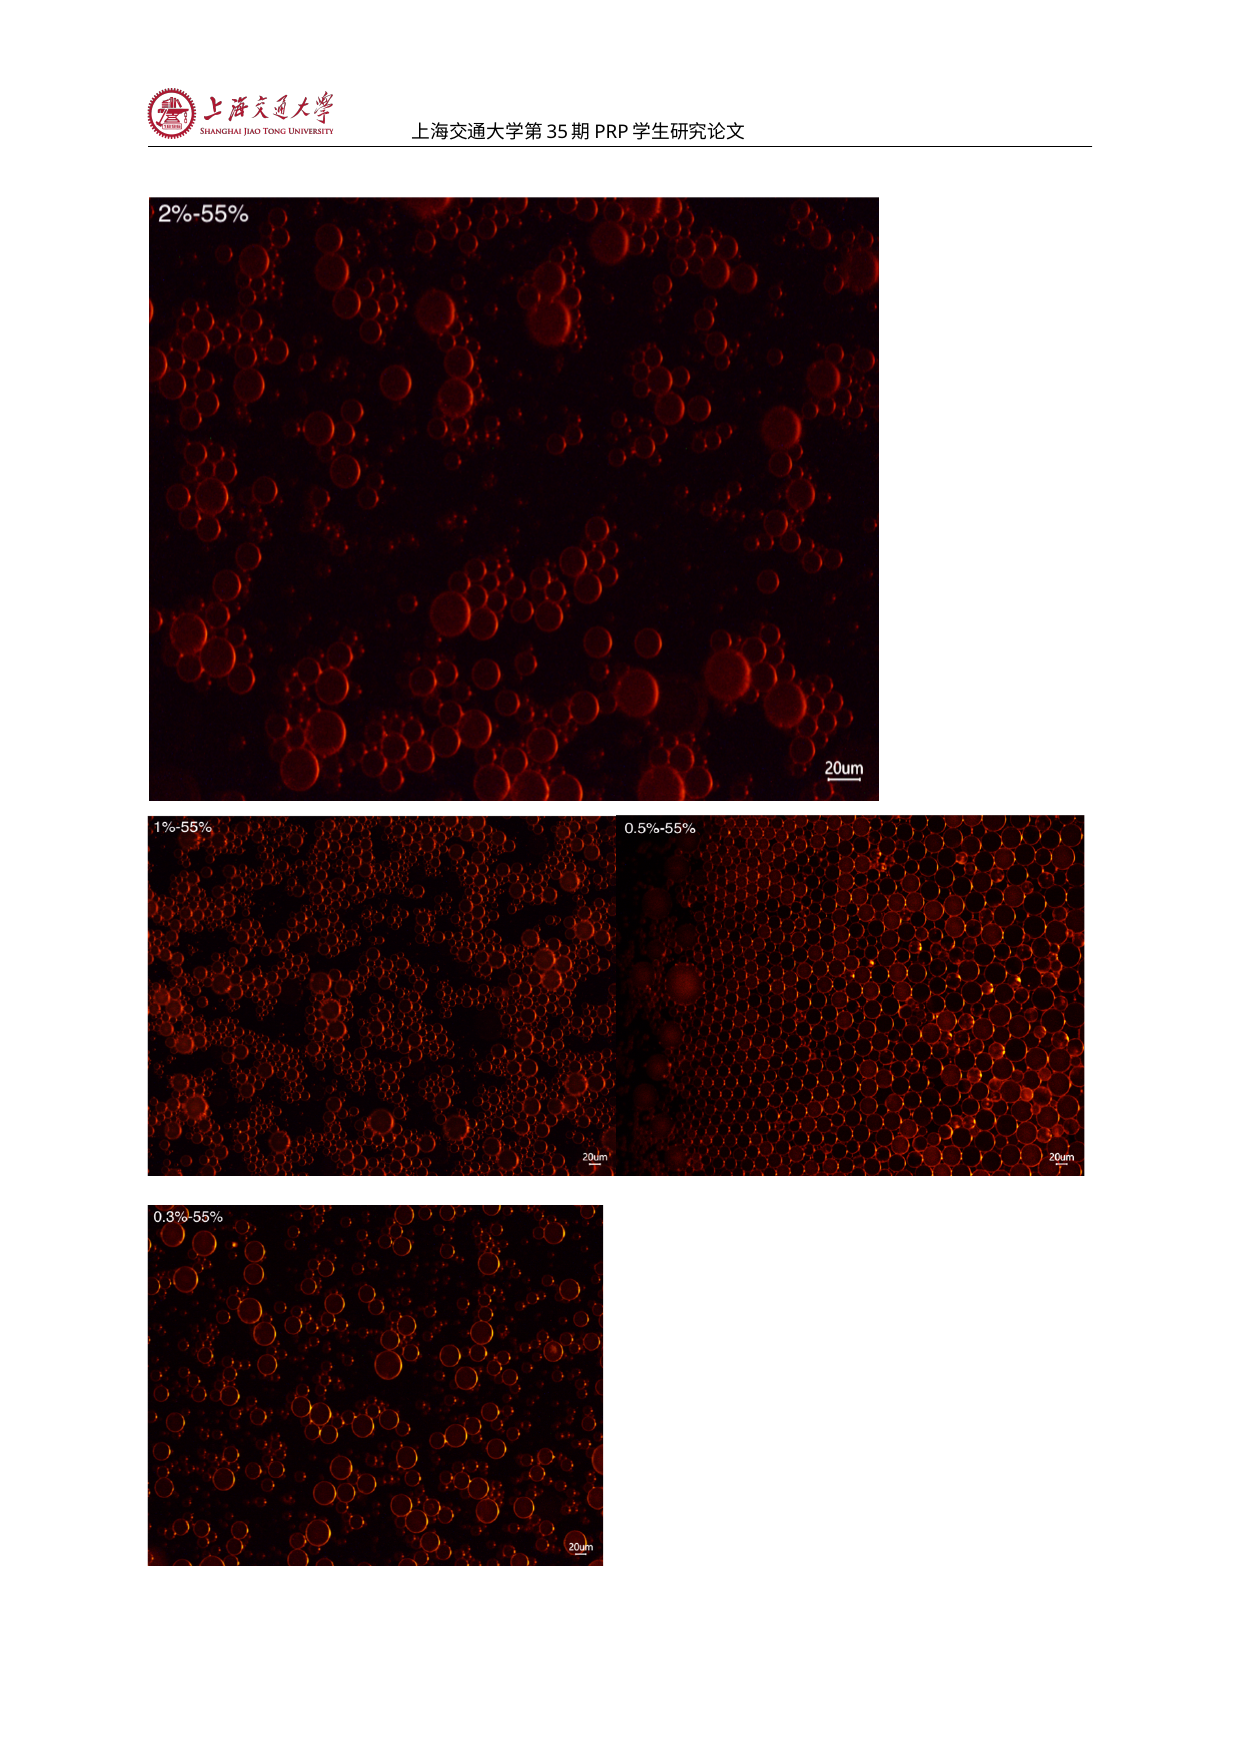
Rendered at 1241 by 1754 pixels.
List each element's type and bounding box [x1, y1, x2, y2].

picture [147, 88, 334, 139]
picture [147, 1205, 604, 1566]
picture [147, 815, 1085, 1176]
picture [147, 197, 879, 801]
